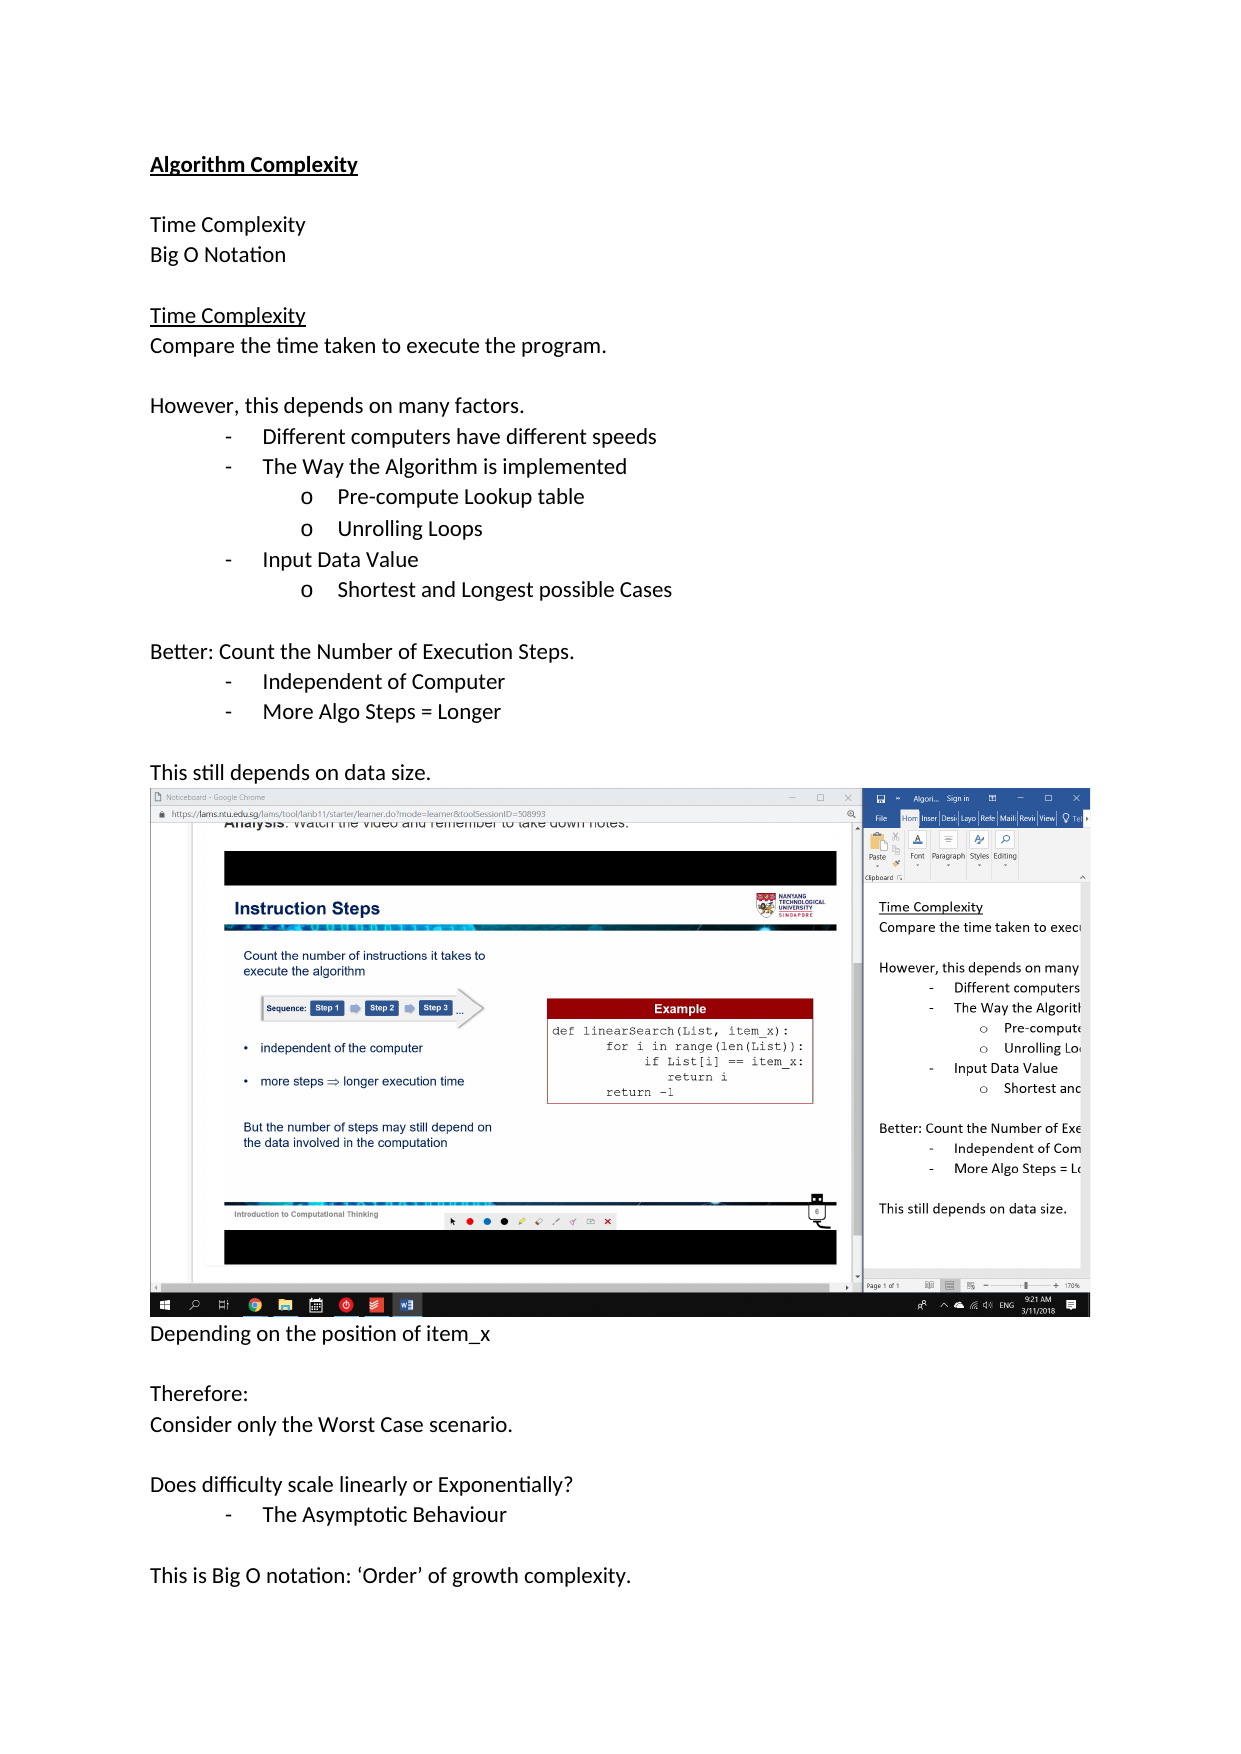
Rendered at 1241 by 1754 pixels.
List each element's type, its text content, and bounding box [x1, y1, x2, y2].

text Algorithm Complexity [150, 150, 1090, 178]
text Compare the time taken to execute the program. [150, 331, 1090, 359]
text Big O Notation [150, 241, 1090, 269]
text Does difficulty scale linearly or Exponentially? [150, 1470, 1090, 1498]
text However, this depends on many factors. [150, 392, 1090, 420]
list Unrolling Loops [300, 514, 1090, 543]
list Input Data Value [225, 545, 1090, 573]
text Depending on the position of item_x [150, 1319, 1090, 1347]
list Independent of Computer [225, 667, 1090, 695]
text Time Complexity [150, 210, 1090, 238]
list The Way the Algorithm is implemented [225, 452, 1090, 480]
picture [150, 788, 1091, 1317]
list Shortest and Longest possible Cases [300, 575, 1090, 604]
text This still depends on data size. [150, 758, 1090, 786]
list Different computers have different speeds [225, 422, 1090, 450]
text Consider only the Worst Case scenario. [150, 1410, 1090, 1438]
list More Algo Steps = Longer [225, 697, 1090, 726]
text Time Complexity [150, 301, 1090, 329]
list The Asymptotic Behaviour [225, 1500, 1090, 1528]
text Therefore: [150, 1379, 1090, 1408]
list Pre-compute Lookup table [300, 482, 1090, 511]
text This is Big O notation: ‘Order’ of growth complexity. [150, 1561, 1090, 1589]
text Better: Count the Number of Execution Steps. [150, 637, 1090, 665]
